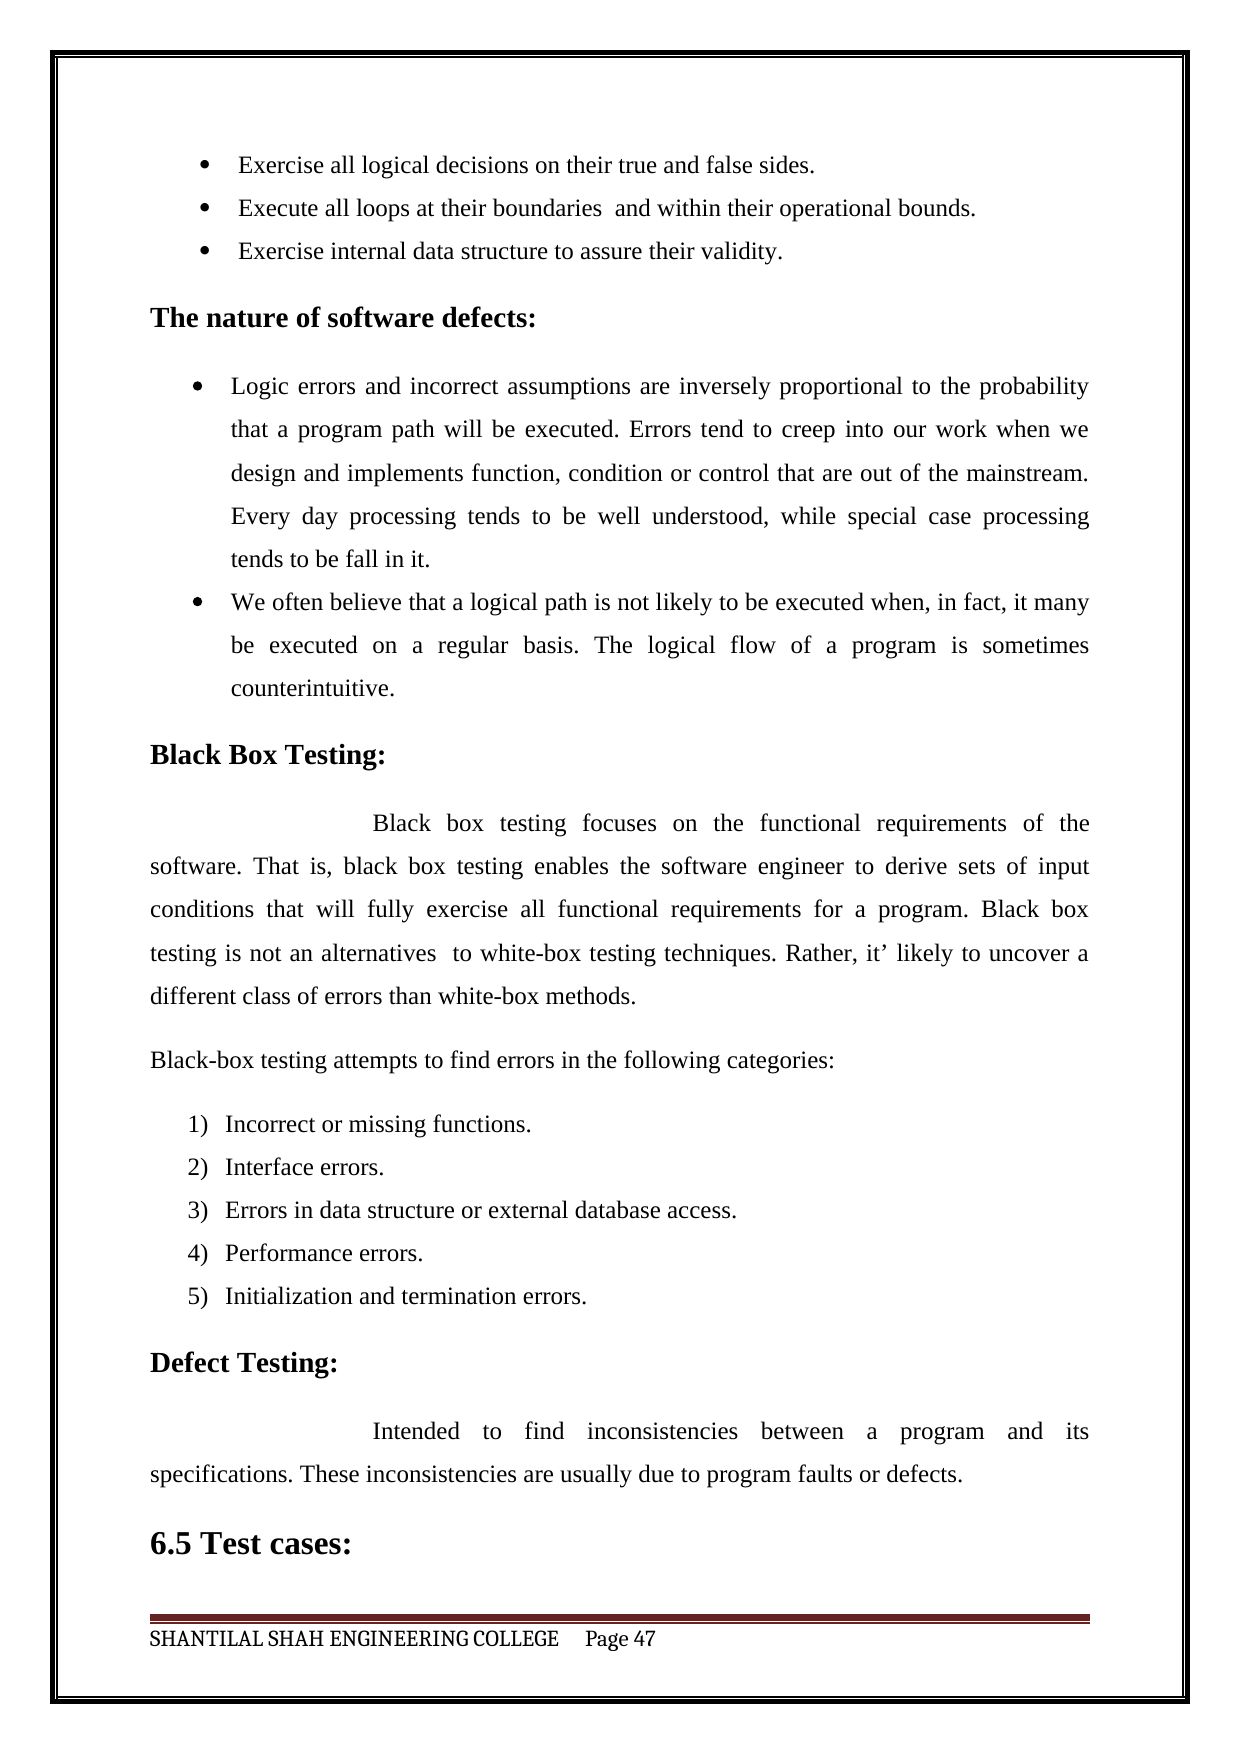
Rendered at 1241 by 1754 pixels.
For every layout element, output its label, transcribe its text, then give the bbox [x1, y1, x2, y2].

list Errors in data structure or external database access. [187, 1195, 1090, 1224]
text The nature of software defects: [150, 300, 1090, 334]
list Initialization and termination errors. [187, 1281, 1090, 1310]
list Execute all loops at their boundaries and within their operational bounds. [200, 193, 1090, 222]
text 6.5 Test cases: [150, 1523, 1090, 1562]
list We often believe that a logical path is not likely to be executed when, in fact, it many be executed on a regular basis. The logical flow of a program is sometimes counterintuitive. [193, 587, 1090, 702]
list Performance errors. [187, 1238, 1090, 1267]
text Defect Testing: [150, 1345, 1090, 1379]
list Incorrect or missing functions. [187, 1109, 1090, 1137]
list Interface errors. [187, 1152, 1090, 1181]
text Black Box Testing: [150, 737, 1090, 771]
text Black-box testing attempts to find errors in the following categories: [150, 1045, 1090, 1073]
list Exercise all logical decisions on their true and false sides. [200, 150, 1090, 179]
list Exercise internal data structure to assure their validity. [200, 236, 1090, 265]
text Intended to find inconsistencies between a program and its specifications. These inconsistencies are usually due to program faults or defects. [150, 1416, 1090, 1488]
text Black box testing focuses on the functional requirements of the software. That is, black box testing enables the software engineer to derive sets of input conditions that will fully exercise all functional requirements for a program. Black box testing is not an alternatives to white-box testing techniques. Rather, it’ likely to uncover a different class of errors than white-box methods. [150, 808, 1090, 1009]
list Logic errors and incorrect assumptions are inversely proportional to the probability that a program path will be executed. Errors tend to creep into our work when we design and implements function, condition or control that are out of the mainstream. Every day processing tends to be well understood, while special case processing tends to be fall in it. [193, 371, 1090, 573]
